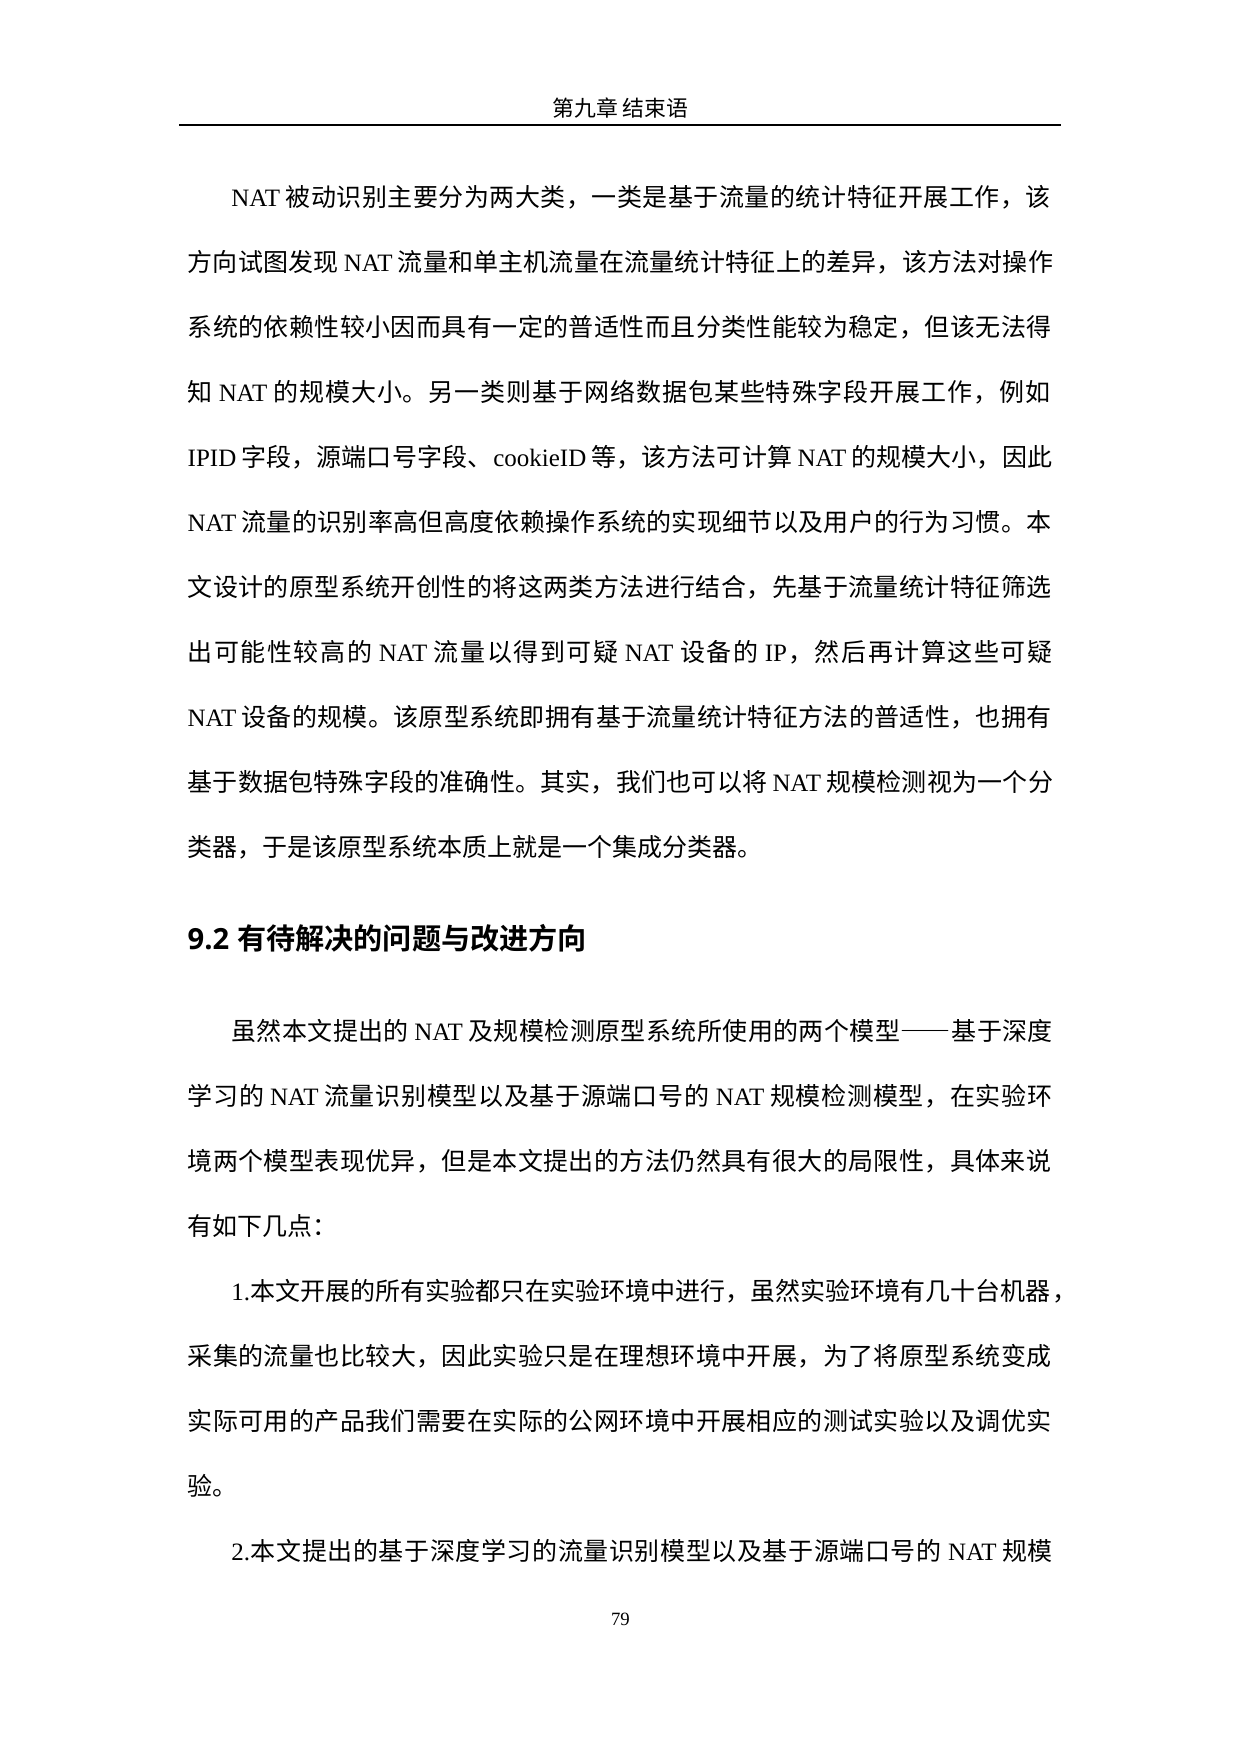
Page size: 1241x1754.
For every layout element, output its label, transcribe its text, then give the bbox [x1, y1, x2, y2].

subtitle 9.2 有待解决的问题与改进方向 [187, 905, 1053, 970]
list NAT被动识别主要分为两大类，一类是基于流量的统计特征开展工作，该方向试图发现NAT流量和单主机流量在流量统计特征上的差异，该方法对操作系统的依赖性较小因而具有一定的普适性而且分类性能较为稳定，但该无法得知NAT的规模大小。另一类则基于网络数据包某些特殊字段开展工作，例如IPID字段，源端口号字段、cookieID等，该方法可计算NAT的规模大小，因此NAT流量的识别率高但高度依赖操作系统的实现细节以及用户的行为习惯。本文设计的原型系统开创性的将这两类方法进行结合，先基于流量统计特征筛选出可能性较高的NAT流量以得到可疑NAT设备的IP，然后再计算这些可疑NAT设备的规模。该原型系统即拥有基于流量统计特征方法的普适性，也拥有基于数据包特殊字段的准确性。其实，我们也可以将NAT规模检测视为一个分类器，于是该原型系统本质上就是一个集成分类器。 [187, 163, 1053, 878]
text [187, 1517, 1053, 1582]
text 虽然本文提出的NAT及规模检测原型系统所使用的两个模型——基于深度学习的NAT流量识别模型以及基于源端口号的NAT规模检测模型，在实验环境两个模型表现优异，但是本文提出的方法仍然具有很大的局限性，具体来说有如下几点： [187, 997, 1053, 1257]
text 1.本文开展的所有实验都只在实验环境中进行，虽然实验环境有几十台机器，采集的流量也比较大，因此实验只是在理想环境中开展，为了将原型系统变成实际可用的产品我们需要在实际的公网环境中开展相应的测试实验以及调优实验。 [187, 1257, 1053, 1517]
